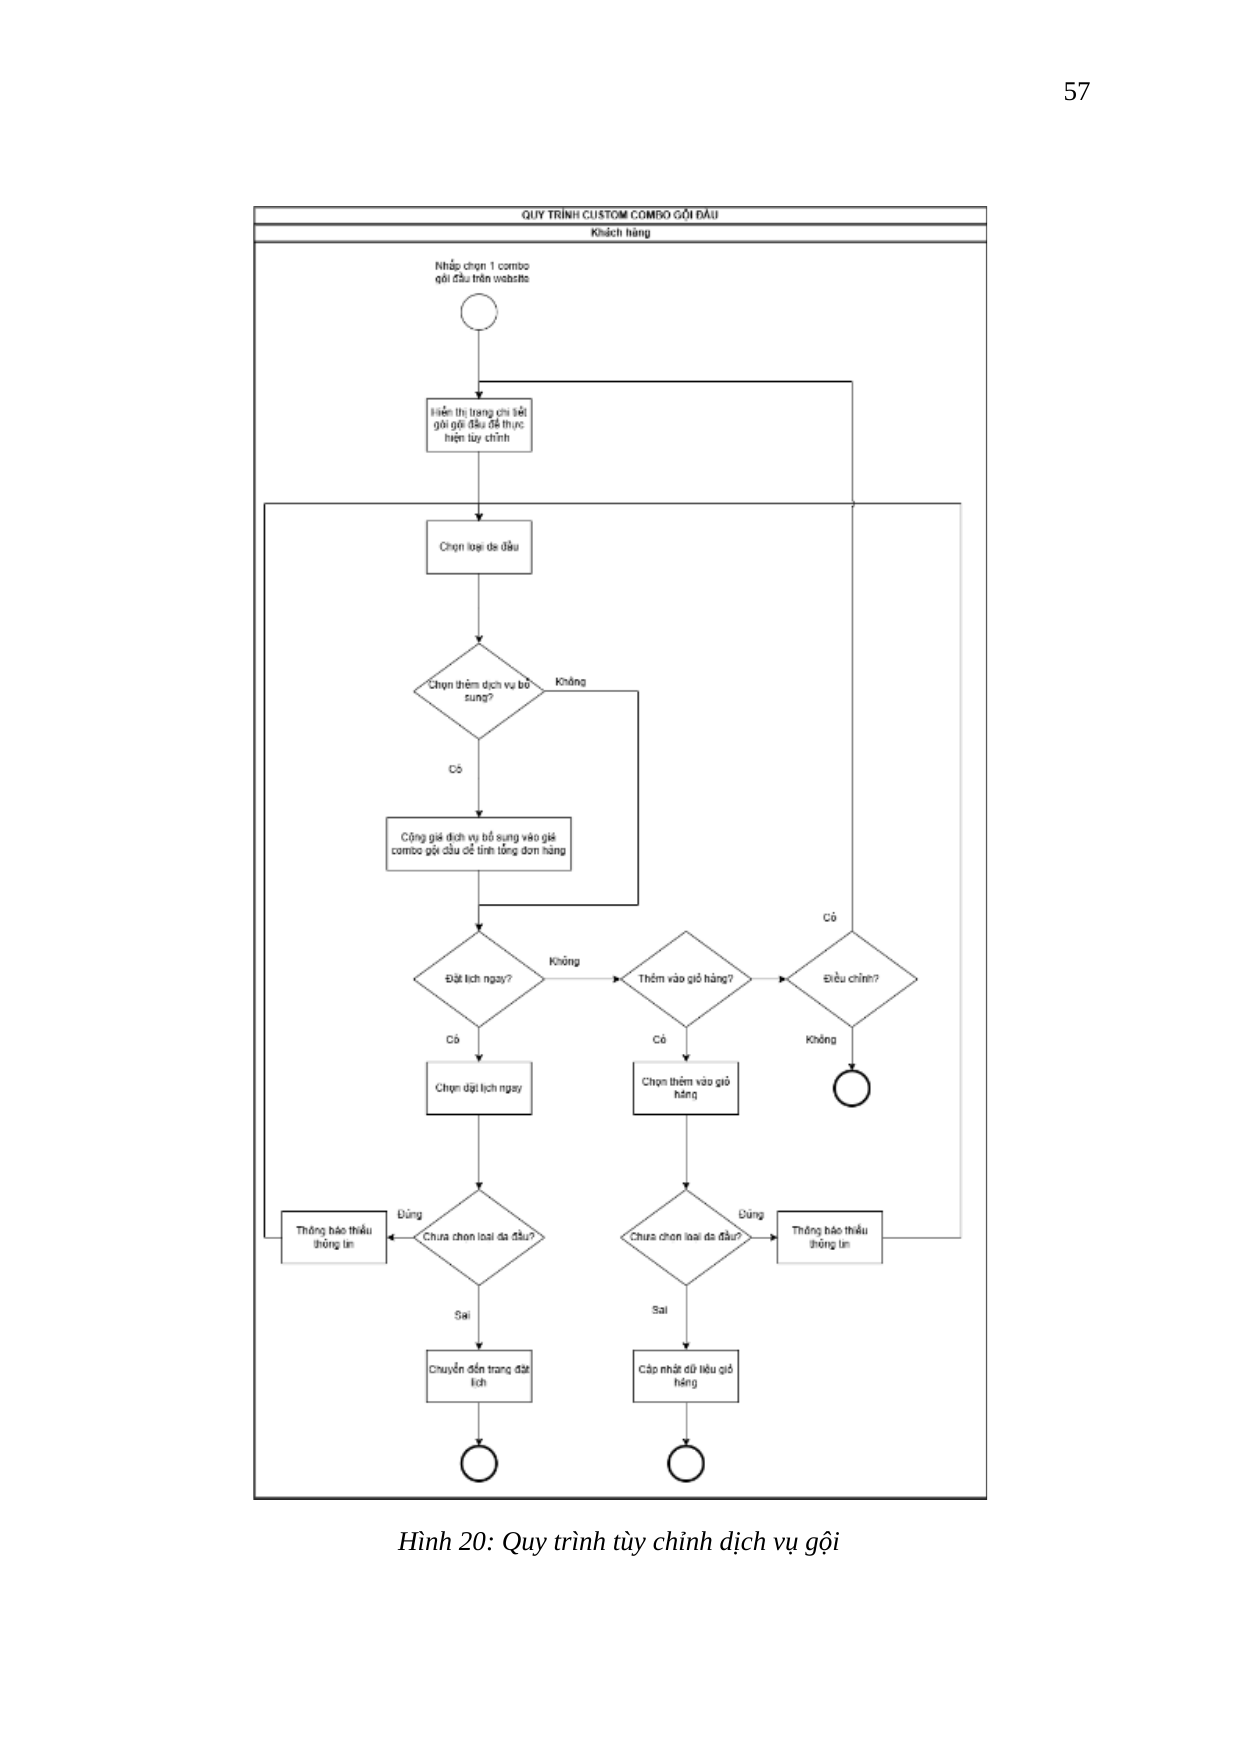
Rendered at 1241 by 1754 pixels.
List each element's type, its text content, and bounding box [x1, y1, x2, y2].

picture [253, 206, 988, 1500]
subtitle Hình 20: Quy trình tùy chỉnh dịch vụ gội [150, 1524, 1090, 1556]
